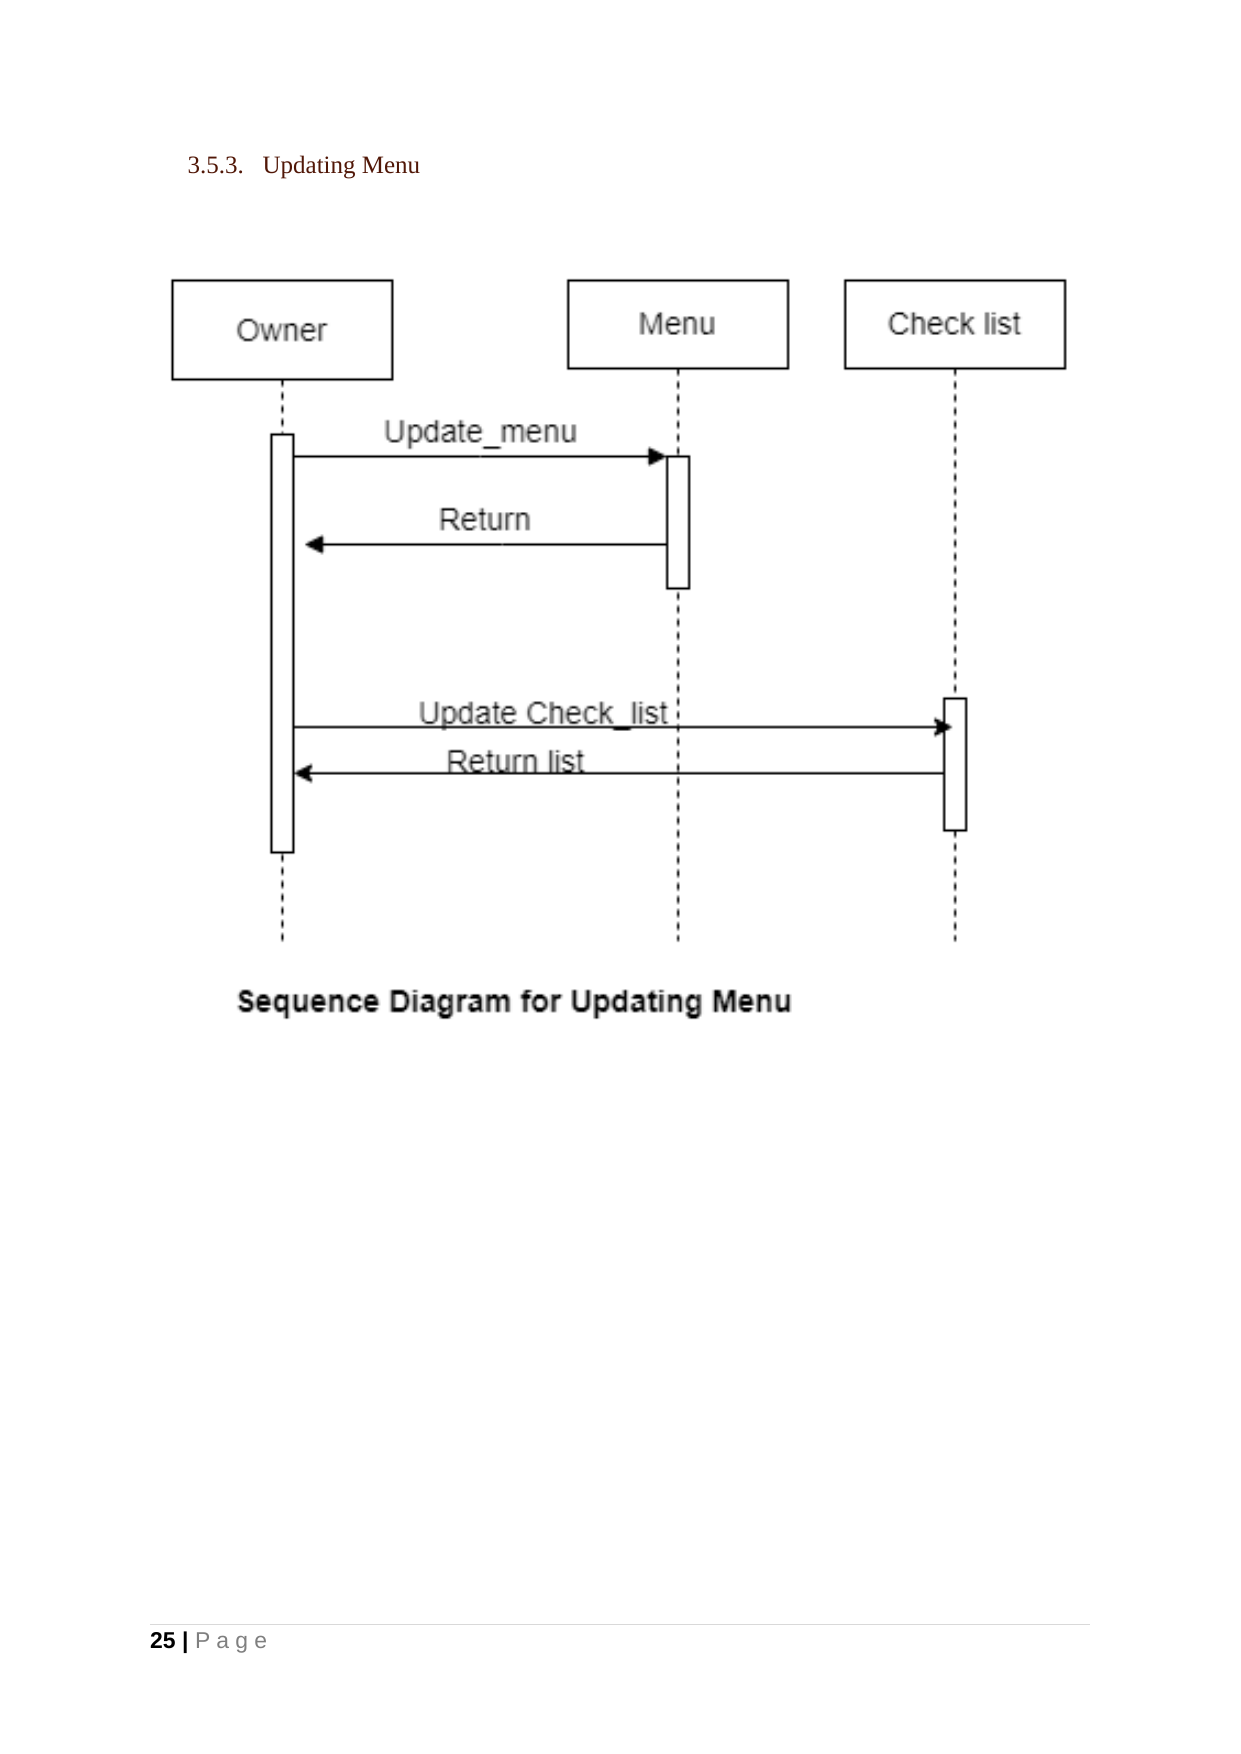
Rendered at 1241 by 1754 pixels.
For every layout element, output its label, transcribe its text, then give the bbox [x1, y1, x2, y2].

picture [150, 258, 1091, 1061]
subtitle Updating Menu [187, 150, 1090, 179]
